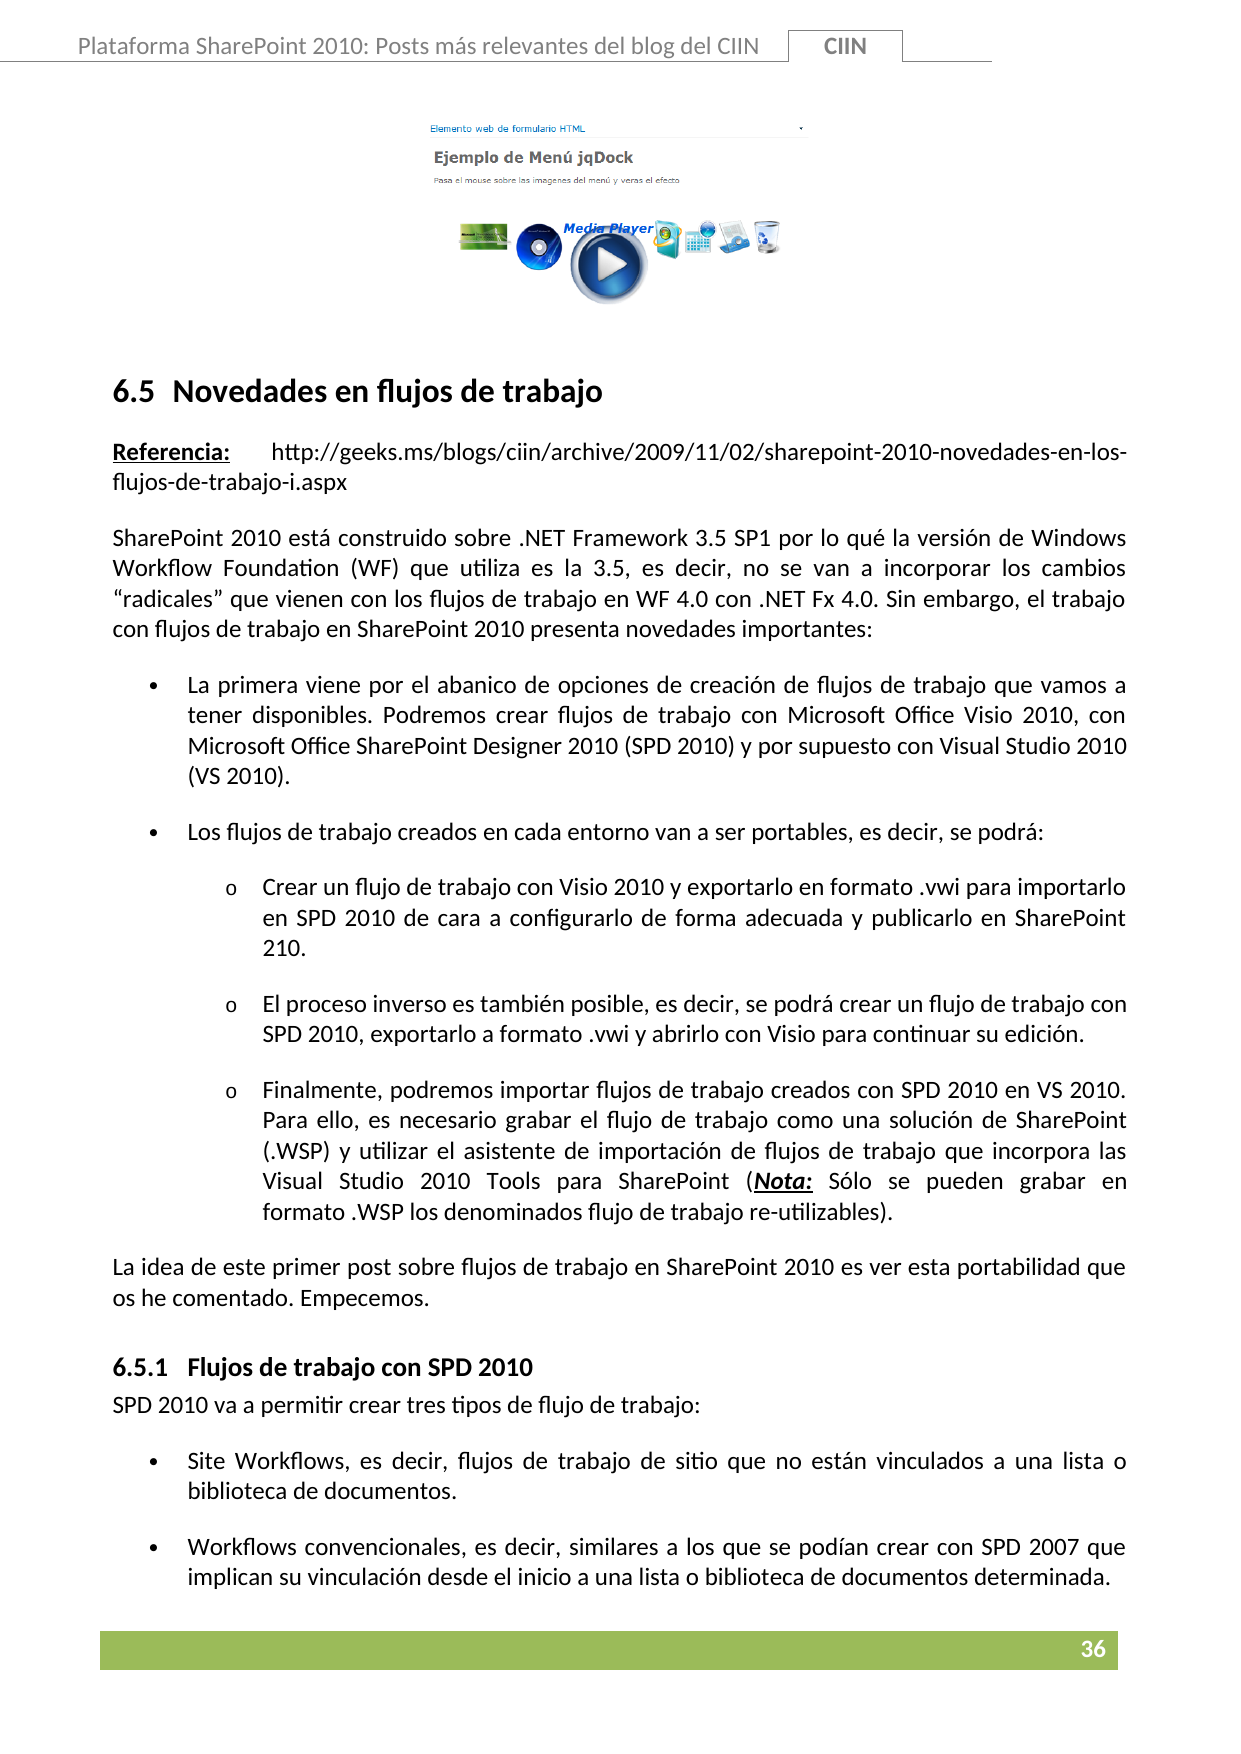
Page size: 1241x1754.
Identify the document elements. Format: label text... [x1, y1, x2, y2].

text Referencia: http://geeks.ms/blogs/ciin/archive/2009/11/02/sharepoint-2010-novedades-en-los-flujos-de-trabajo-i.aspx [112, 436, 1128, 497]
list Finalmente, podremos importar flujos de trabajo creados con SPD 2010 en VS 2010. Para ello, es necesario grabar el flujo de trabajo como una solución de SharePoint (.WSP) y utilizar el asistente de importación de flujos de trabajo que incorpora las Visual Studio 2010 Tools para SharePoint (Nota: Sólo se pueden grabar en formato .WSP los denominados flujo de trabajo re-utilizables). [225, 1074, 1128, 1227]
text La idea de este primer post sobre flujos de trabajo en SharePoint 2010 es ver esta portabilidad que os he comentado. Empecemos. [112, 1252, 1128, 1313]
list Workflows convencionales, es decir, similares a los que se podían crear con SPD 2007 que implican su vinculación desde el inicio a una lista o biblioteca de documentos determinada. [150, 1531, 1128, 1592]
text SPD 2010 va a permitir crear tres tipos de flujo de trabajo: [112, 1389, 1128, 1420]
list Los flujos de trabajo creados en cada entorno van a ser portables, es decir, se podrá: [150, 816, 1128, 846]
list El proceso inverso es también posible, es decir, se podrá crear un flujo de trabajo con SPD 2010, exportarlo a formato .vwi y abrirlo con Visio para continuar su edición. [225, 988, 1128, 1049]
list La primera viene por el abanico de opciones de creación de flujos de trabajo que vamos a tener disponibles. Podremos crear flujos de trabajo con Microsoft Office Visio 2010, con Microsoft Office SharePoint Designer 2010 (SPD 2010) y por supuesto con Visual Studio 2010 (VS 2010). [150, 669, 1128, 791]
text SharePoint 2010 está construido sobre .NET Framework 3.5 SP1 por lo qué la versión de Windows Workflow Foundation (WF) que utiliza es la 3.5, es decir, no se van a incorporar los cambios “radicales” que vienen con los flujos de trabajo en WF 4.0 con .NET Fx 4.0. Sin embargo, el trabajo con flujos de trabajo en SharePoint 2010 presenta novedades importantes: [112, 522, 1128, 644]
subtitle Novedades en flujos de trabajo [112, 370, 1128, 411]
picture [425, 118, 815, 320]
list Site Workflows, es decir, flujos de trabajo de sitio que no están vinculados a una lista o biblioteca de documentos. [150, 1445, 1128, 1506]
list Crear un flujo de trabajo con Visio 2010 y exportarlo en formato .vwi para importarlo en SPD 2010 de cara a configurarlo de forma adecuada y publicarlo en SharePoint 210. [225, 871, 1128, 963]
subtitle Flujos de trabajo con SPD 2010 [112, 1350, 1128, 1383]
